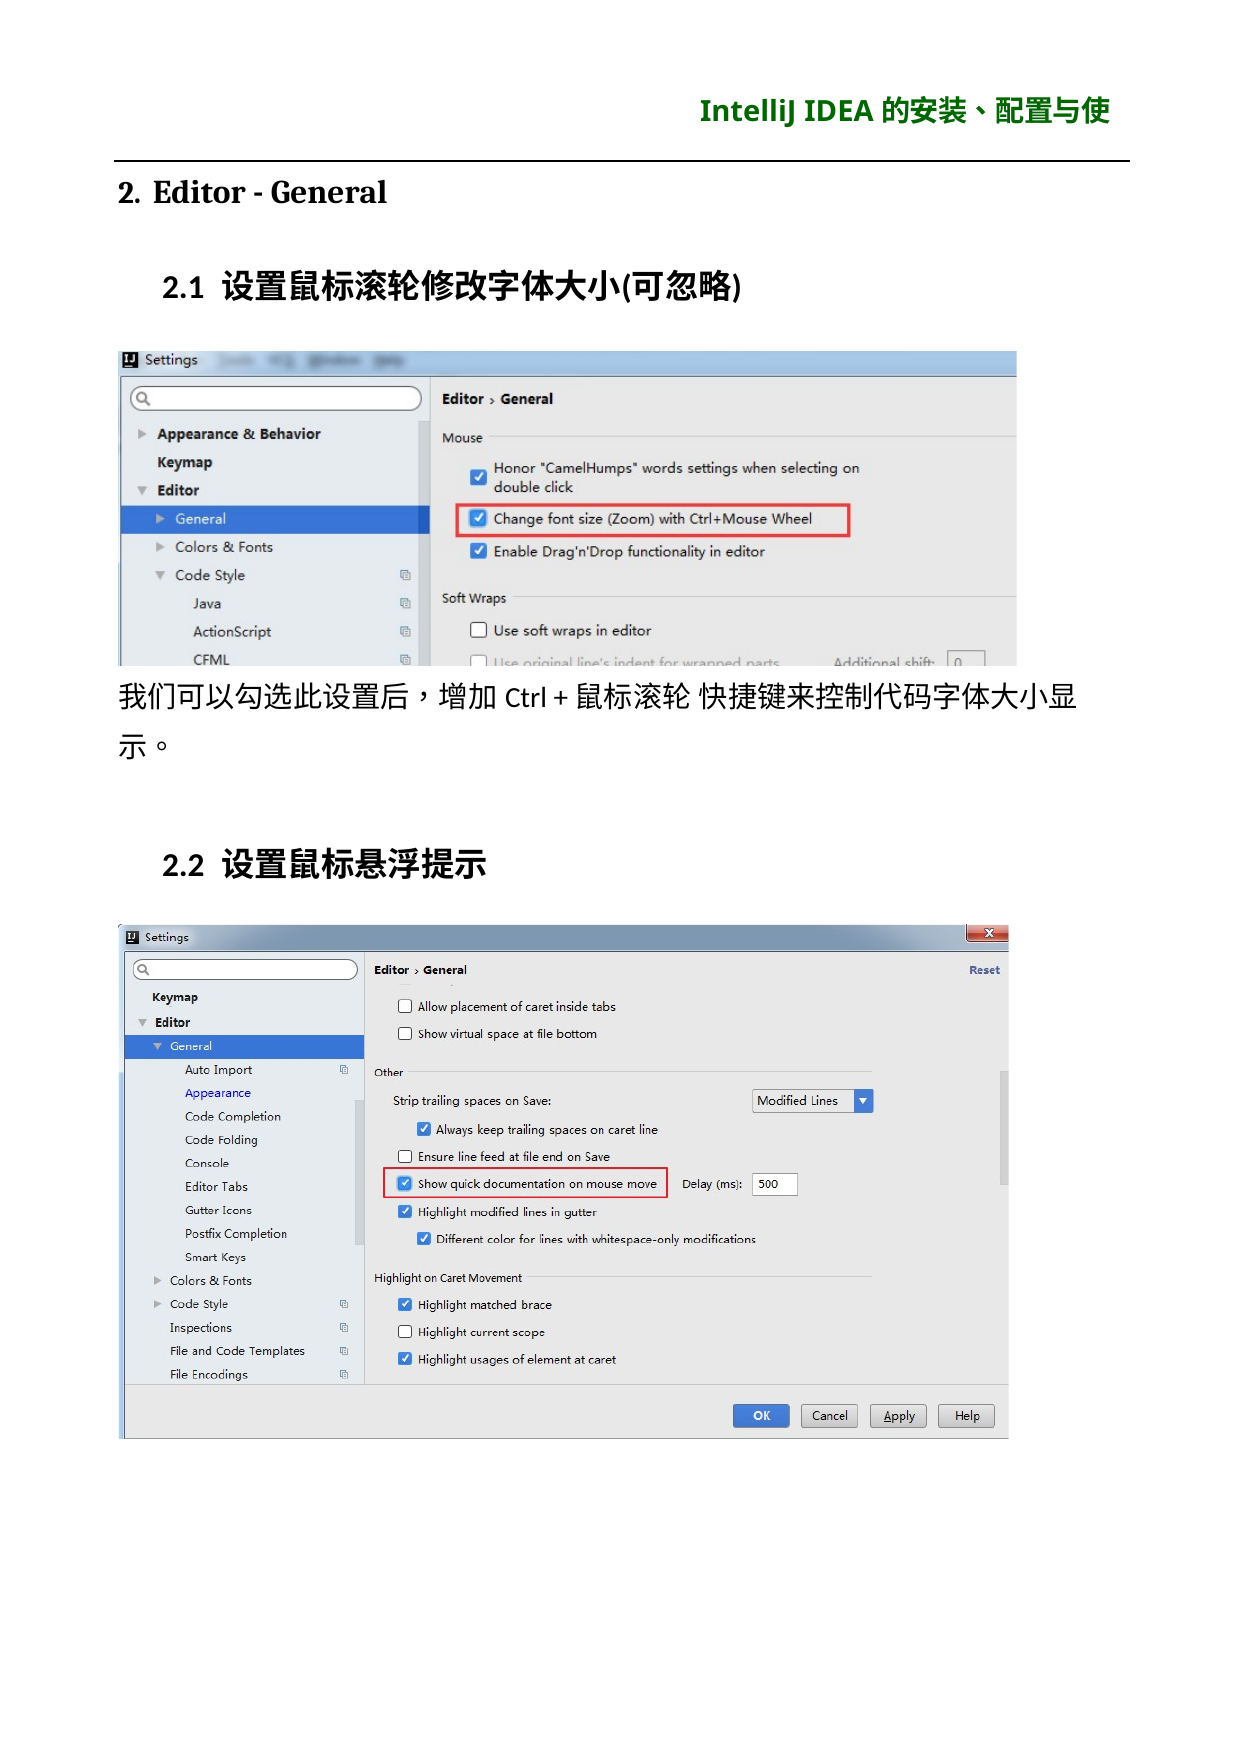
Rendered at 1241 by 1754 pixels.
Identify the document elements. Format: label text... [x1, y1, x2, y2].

subtitle Editor - General [118, 174, 1213, 212]
list 设置鼠标滚轮修改字体大小(可忽略) [162, 263, 1213, 308]
subtitle 设置鼠标悬浮提示 [162, 852, 1213, 897]
picture [118, 351, 1017, 666]
picture [118, 935, 1009, 1450]
